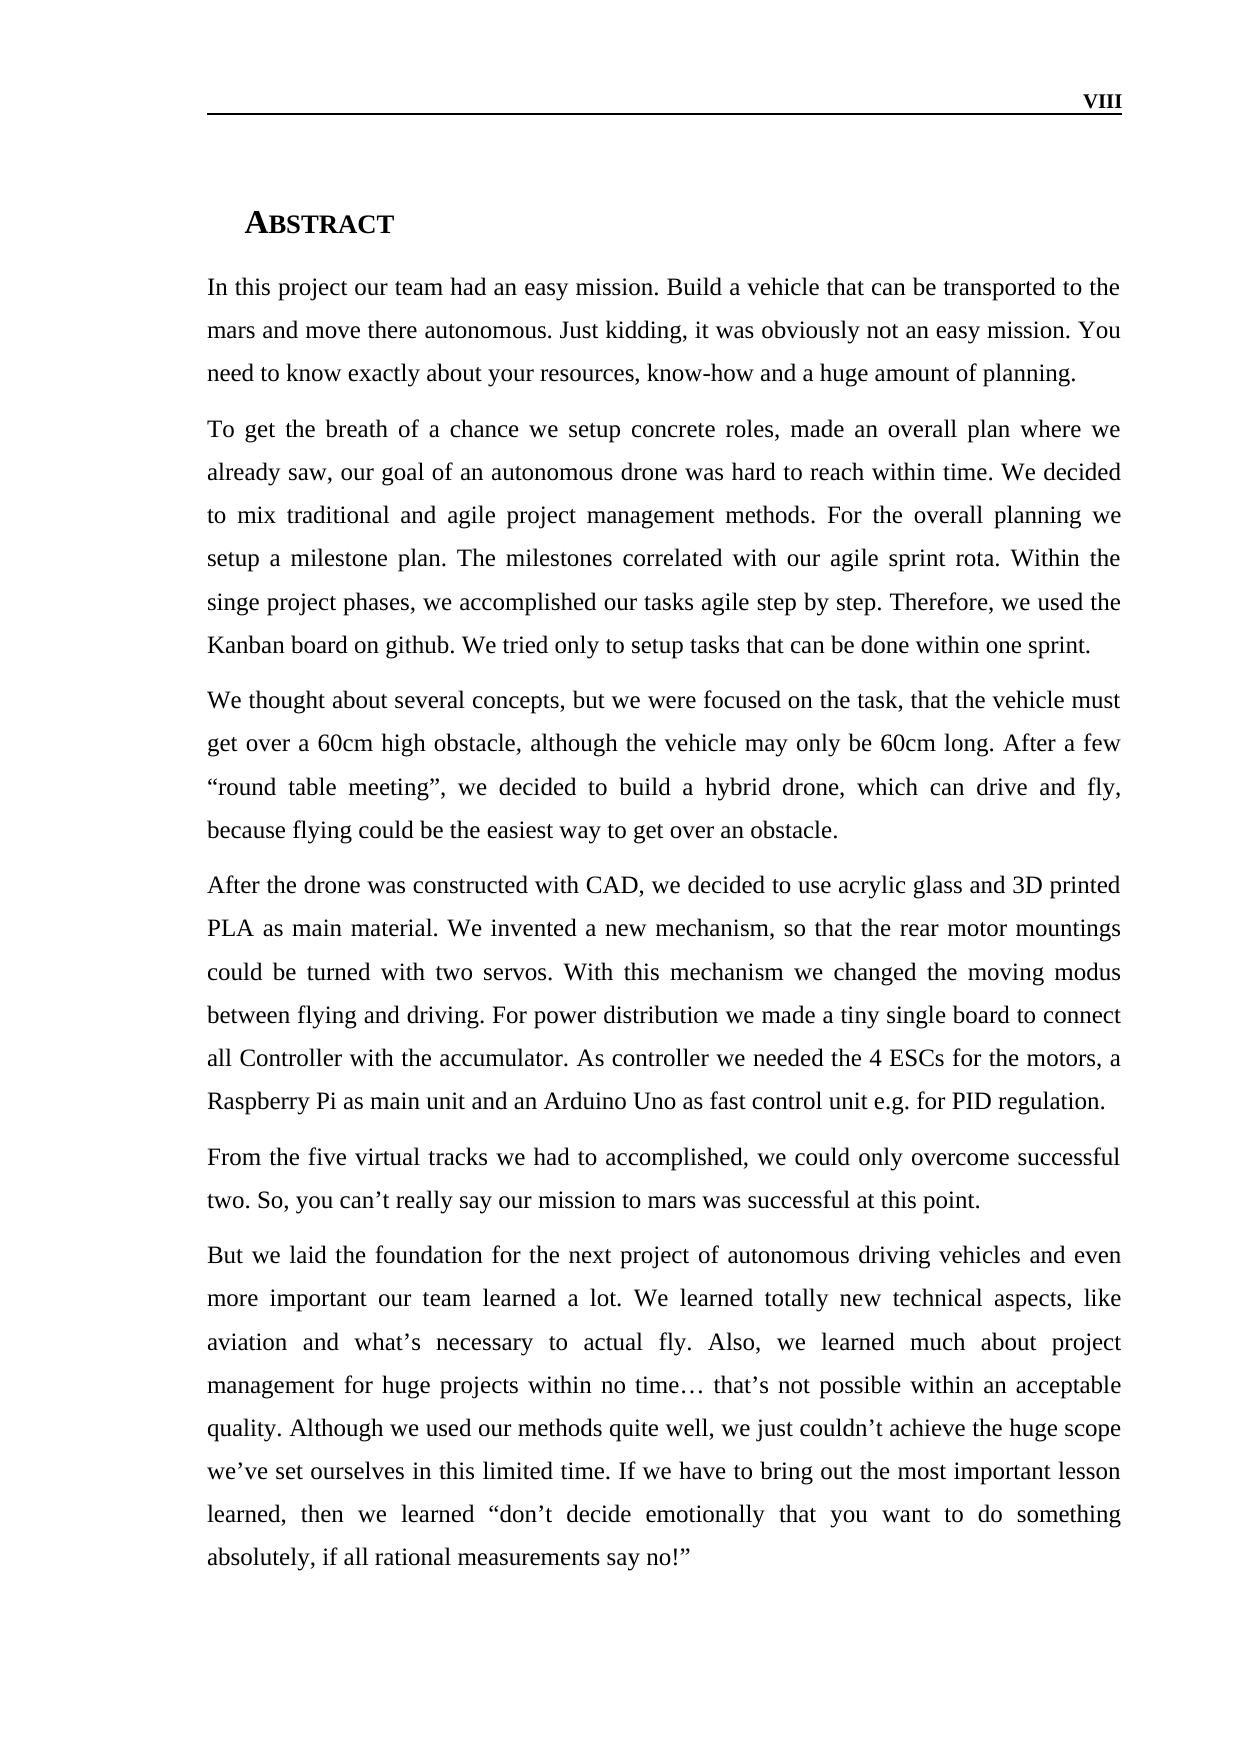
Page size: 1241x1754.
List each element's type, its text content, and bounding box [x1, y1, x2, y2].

subtitle Abstract [244, 202, 1122, 241]
text To get the breath of a chance we setup concrete roles, made an overall plan where we already saw, our goal of an autonomous drone was hard to reach within time. We decided to mix traditional and agile project management methods. For the overall planning we setup a milestone plan. The milestones correlated with our agile sprint rota. Within the singe project phases, we accomplished our tasks agile step by step. Therefore, we used the Kanban board on github. We tried only to setup tasks that can be done within one sprint. [207, 414, 1122, 658]
text In this project our team had an easy mission. Build a vehicle that can be transported to the mars and move there autonomous. Just kidding, it was obviously not an easy mission. You need to know exactly about your resources, know-how and a huge amount of planning. [207, 272, 1122, 387]
text After the drone was constructed with CAD, we decided to use acrylic glass and 3D printed PLA as main material. We invented a new mechanism, so that the rear motor mountings could be turned with two servos. With this mechanism we changed the moving modus between flying and driving. For power distribution we made a tiny single board to connect all Controller with the accumulator. As controller we needed the 4 ESCs for the motors, a Raspberry Pi as main unit and an Arduino Uno as fast control unit e.g. for PID regulation. [207, 870, 1122, 1115]
text We thought about several concepts, but we were focused on the task, that the vehicle must get over a 60cm high obstacle, although the vehicle may only be 60cm long. After a few “round table meeting”, we decided to build a hybrid drone, which can drive and fly, because flying could be the easiest way to get over an obstacle. [207, 685, 1122, 843]
text From the five virtual tracks we had to accomplished, we could only overcome successful two. So, you can’t really say our mission to mars was successful at this point. [207, 1142, 1122, 1213]
text But we laid the foundation for the next project of autonomous driving vehicles and even more important our team learned a lot. We learned totally new technical aspects, like aviation and what’s necessary to actual fly. Also, we learned much about project management for huge projects within no time… that’s not possible within an acceptable quality. Although we used our methods quite well, we just couldn’t achieve the huge scope we’ve set ourselves in this limited time. If we have to bring out the most important lesson learned, then we learned “don’t decide emotionally that you want to do something absolutely, if all rational measurements say no!” [207, 1240, 1122, 1571]
